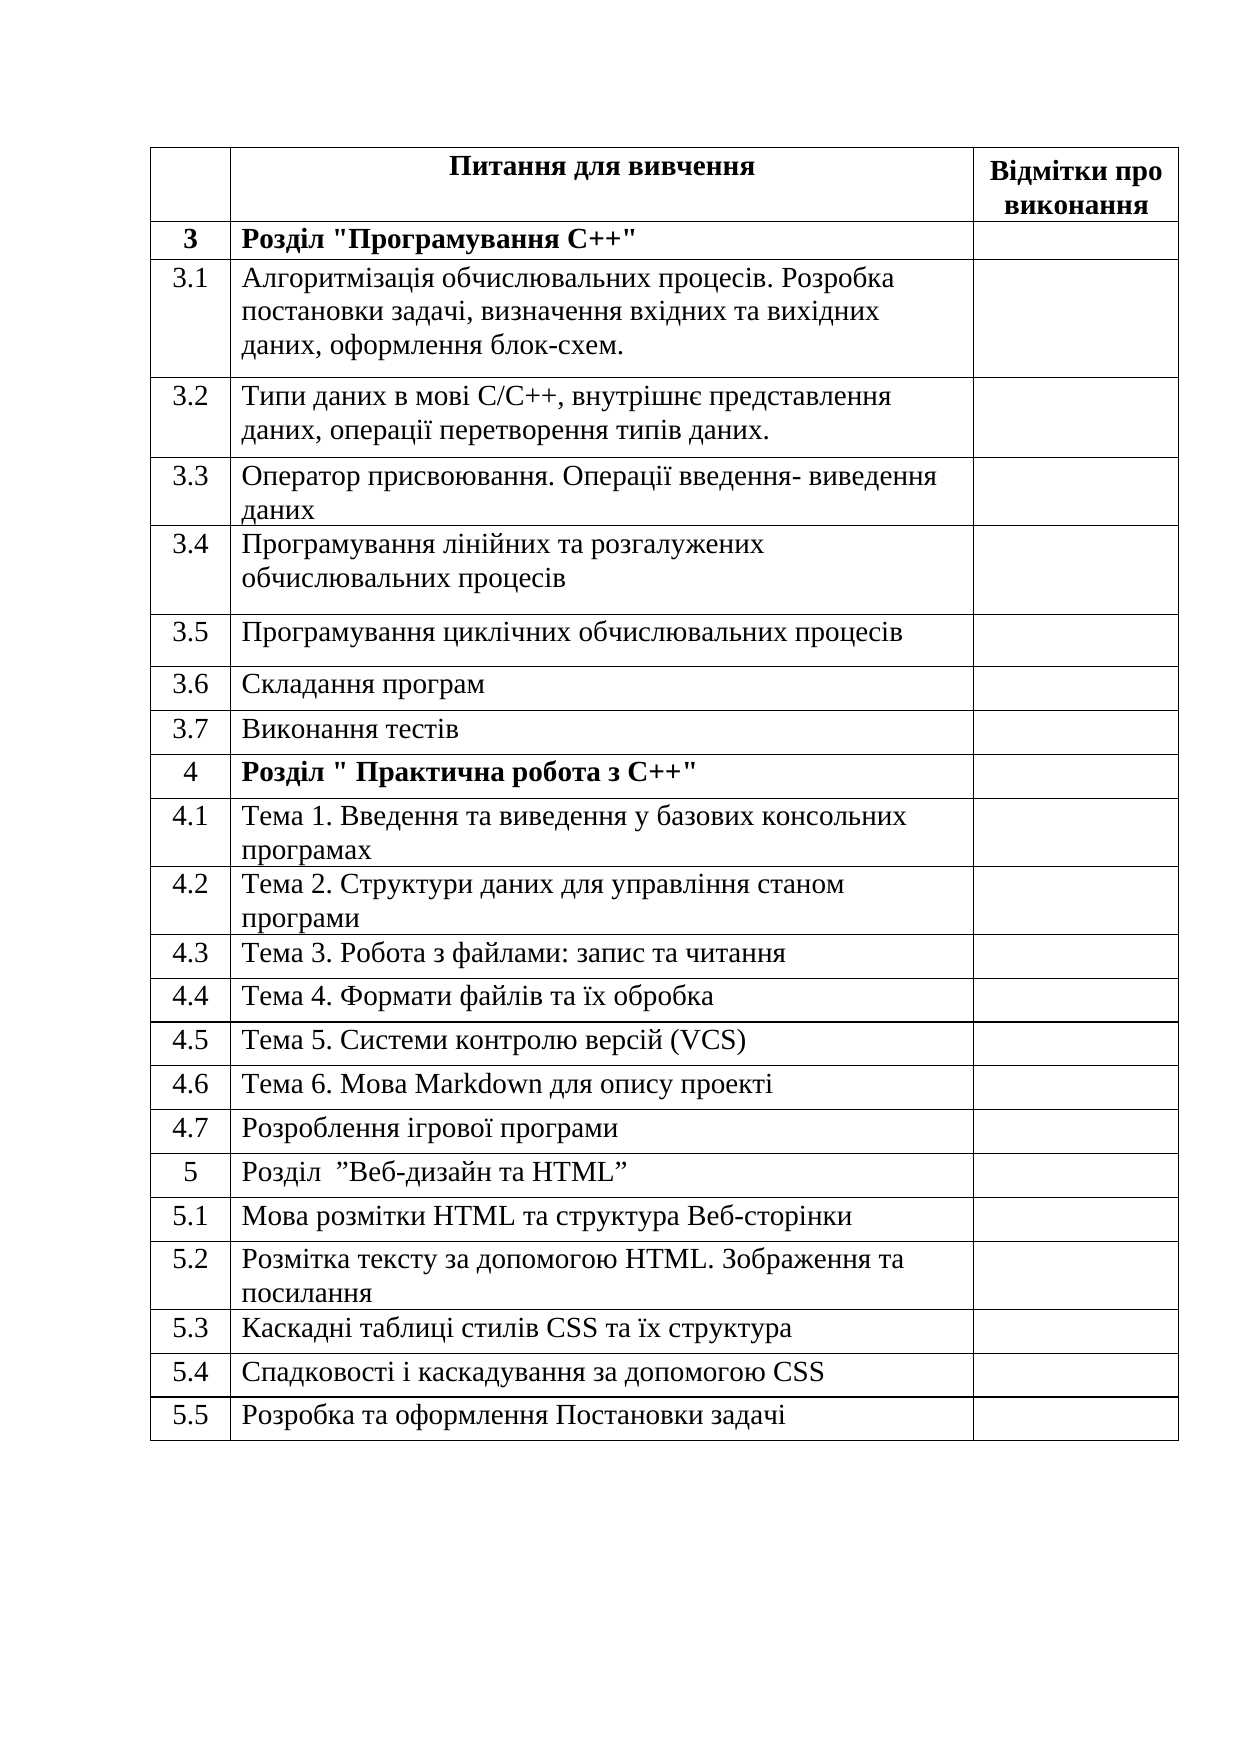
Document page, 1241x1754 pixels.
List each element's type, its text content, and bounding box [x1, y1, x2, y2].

table_header Відмітки про виконання [974, 148, 1178, 221]
table_cell Програмування лінійних та розгалужених обчислювальних процесів [231, 526, 973, 613]
table_cell Розроблення ігрової програми [231, 1110, 973, 1153]
table_cell [974, 1398, 1178, 1440]
table_cell 4.5 [151, 1023, 230, 1065]
table_cell [974, 667, 1178, 710]
table_cell [974, 935, 1178, 977]
table_cell 3.1 [151, 260, 230, 377]
table_cell Розділ ”Веб-дизайн та HTML” [231, 1154, 973, 1197]
table_cell Розділ "Програмування С++" [231, 222, 973, 259]
table_cell 4.6 [151, 1066, 230, 1109]
table_cell Виконання тестів [231, 711, 973, 753]
table_cell Мова розмітки HTML та структура Веб-сторінки [231, 1198, 973, 1241]
table_cell Розмітка тексту за допомогою HTML. Зображення та посилання [231, 1242, 973, 1309]
table_cell [974, 458, 1178, 525]
table_cell 3.3 [151, 458, 230, 525]
table_cell 3.4 [151, 526, 230, 613]
table_cell Тема 5. Системи контролю версій (VCS) [231, 1023, 973, 1065]
table_cell Каскадні таблиці стилів CSS та їх структура [231, 1310, 973, 1353]
table_cell [974, 1310, 1178, 1353]
table_cell 4.1 [151, 799, 230, 866]
table_header Питання для вивчення [231, 148, 973, 221]
table_cell 4.7 [151, 1110, 230, 1153]
table_cell Тема 3. Робота з файлами: запис та читання [231, 935, 973, 977]
table_cell Алгоритмізація обчислювальних процесів. Розробка постановки задачі, визначення вхідних та вихідних даних, оформлення блок-схем. [231, 260, 973, 377]
table_cell [974, 222, 1178, 259]
table_cell 4.2 [151, 867, 230, 934]
table_cell Спадковості і каскадування за допомогою CSS [231, 1354, 973, 1396]
table_cell [974, 1354, 1178, 1396]
table_cell 3.5 [151, 615, 230, 666]
table_cell [974, 260, 1178, 377]
table_cell Тема 6. Мова Markdown для опису проекті [231, 1066, 973, 1109]
table_cell Складання програм [231, 667, 973, 710]
table_cell Оператор присвоювання. Операції введення- виведення даних [231, 458, 973, 525]
table_cell [974, 755, 1178, 797]
table_cell [974, 979, 1178, 1021]
table_cell [974, 1242, 1178, 1309]
table_cell Тема 2. Структури даних для управління станом програми [231, 867, 973, 934]
table_cell [974, 615, 1178, 666]
table_cell [974, 1023, 1178, 1065]
table_cell 3 [151, 222, 230, 259]
table_cell Програмування циклічних обчислювальних процесів [231, 615, 973, 666]
table_cell Розробка та оформлення Постановки задачі [231, 1398, 973, 1440]
table_cell [974, 799, 1178, 866]
table_cell Тема 4. Формати файлів та їх обробка [231, 979, 973, 1021]
table_cell 3.7 [151, 711, 230, 753]
table_cell [974, 1110, 1178, 1153]
table_cell 3.2 [151, 378, 230, 457]
table_cell 3.6 [151, 667, 230, 710]
table_cell [974, 1154, 1178, 1197]
table_cell 4 [151, 755, 230, 797]
table_header [151, 148, 230, 221]
table_cell 5.1 [151, 1198, 230, 1241]
table_cell 5.3 [151, 1310, 230, 1353]
table_cell [974, 378, 1178, 457]
table_cell 4.3 [151, 935, 230, 977]
table_cell 4.4 [151, 979, 230, 1021]
table_cell [974, 867, 1178, 934]
table_cell [974, 526, 1178, 613]
table_cell Розділ " Практична робота з С++" [231, 755, 973, 797]
table_cell [974, 711, 1178, 753]
table_cell 5.5 [151, 1398, 230, 1440]
table_cell 5 [151, 1154, 230, 1197]
table_cell 5.4 [151, 1354, 230, 1396]
table_cell Тема 1. Введення та виведення у базових консольних програмах [231, 799, 973, 866]
table_cell 5.2 [151, 1242, 230, 1309]
table_cell [974, 1066, 1178, 1109]
table_cell [974, 1198, 1178, 1241]
table_cell Типи даних в мові С/С++, внутрішнє представлення даних, операції перетворення типів даних. [231, 378, 973, 457]
